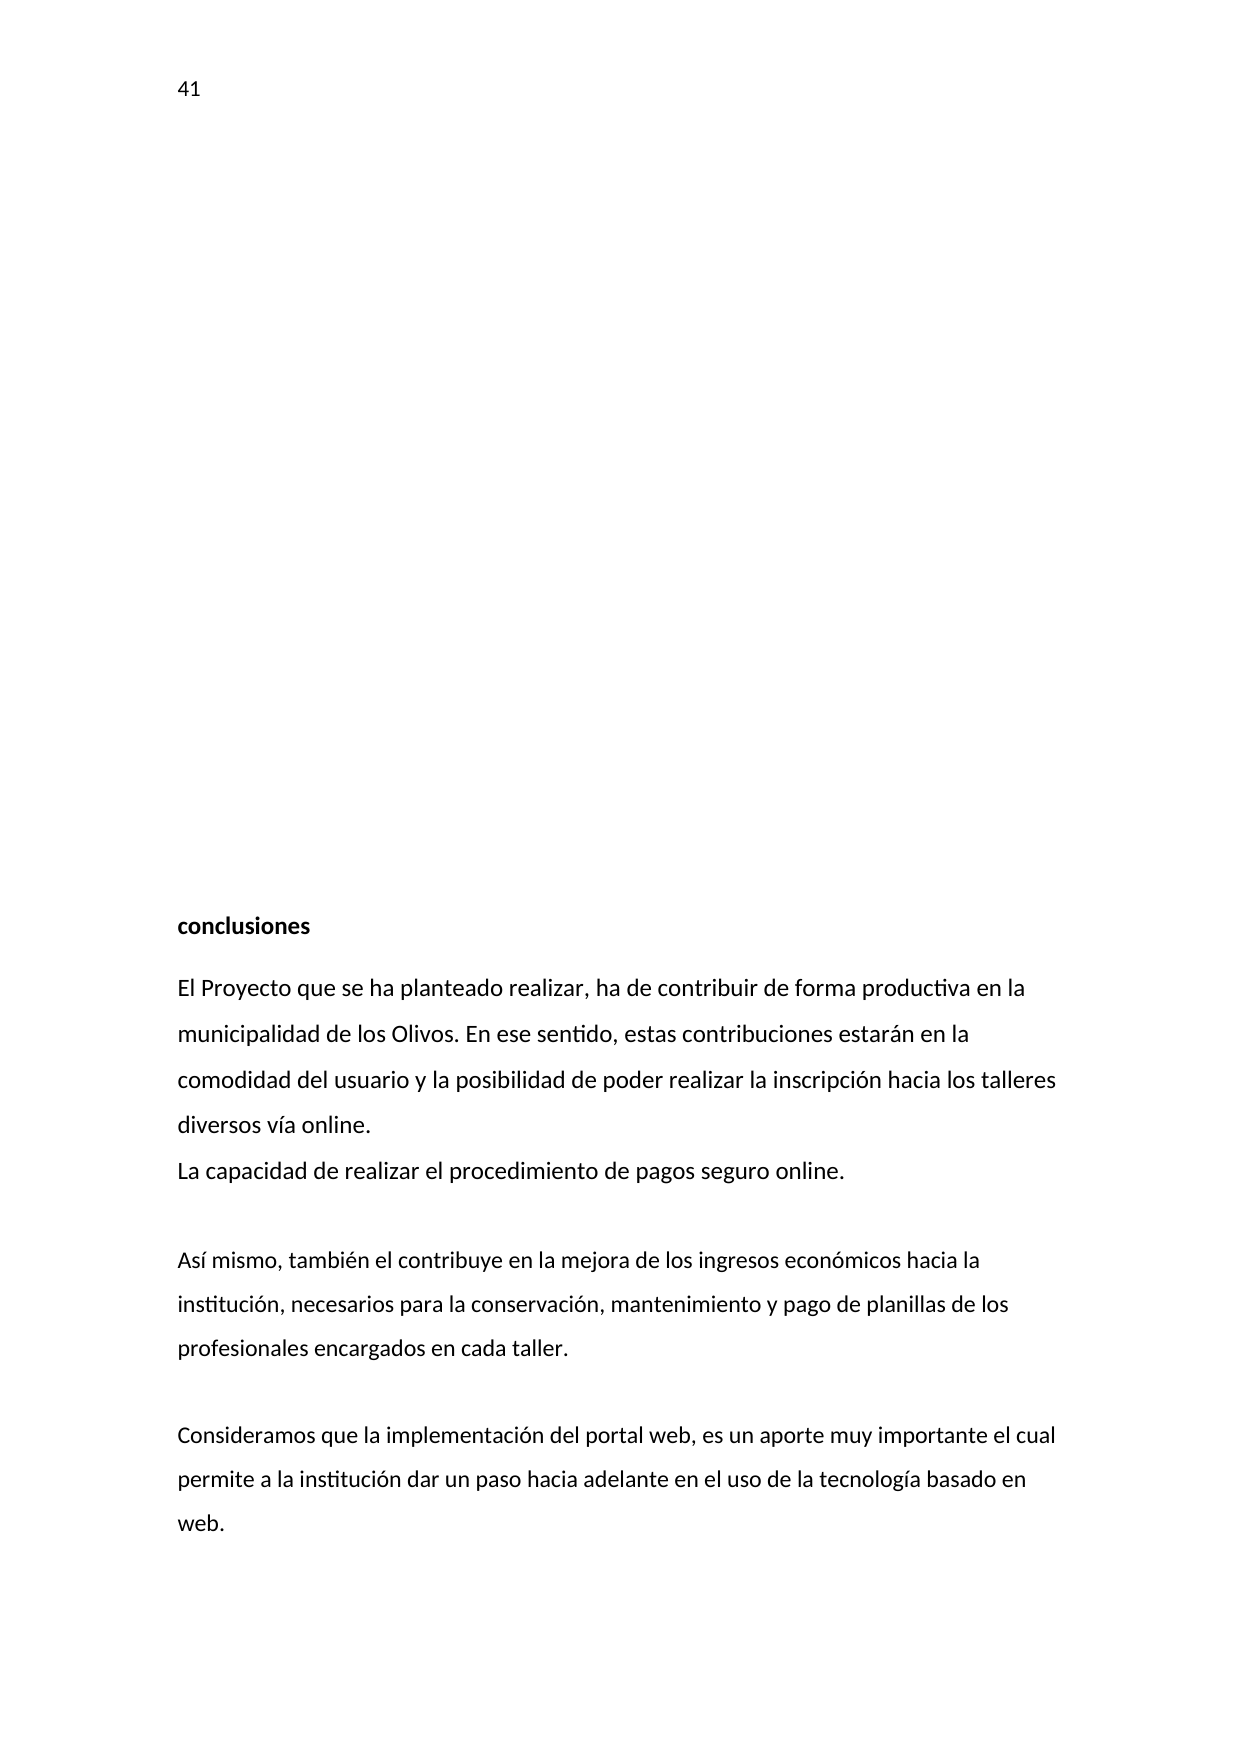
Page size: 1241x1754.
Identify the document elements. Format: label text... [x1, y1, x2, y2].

text Consideramos que la implementación del portal web, es un aporte muy importante el cual permite a la institución dar un paso hacia adelante en el uso de la tecnología basado en web. [177, 1420, 1063, 1537]
text La capacidad de realizar el procedimiento de pagos seguro online. [177, 1155, 1063, 1186]
text El Proyecto que se ha planteado realizar, ha de contribuir de forma productiva en la municipalidad de los Olivos. En ese sentido, estas contribuciones estarán en la comodidad del usuario y la posibilidad de poder realizar la inscripción hacia los talleres diversos vía online. [177, 972, 1063, 1140]
text Así mismo, también el contribuye en la mejora de los ingresos económicos hacia la institución, necesarios para la conservación, mantenimiento y pago de planillas de los profesionales encargados en cada taller. [177, 1245, 1063, 1362]
text conclusiones [177, 910, 1063, 941]
